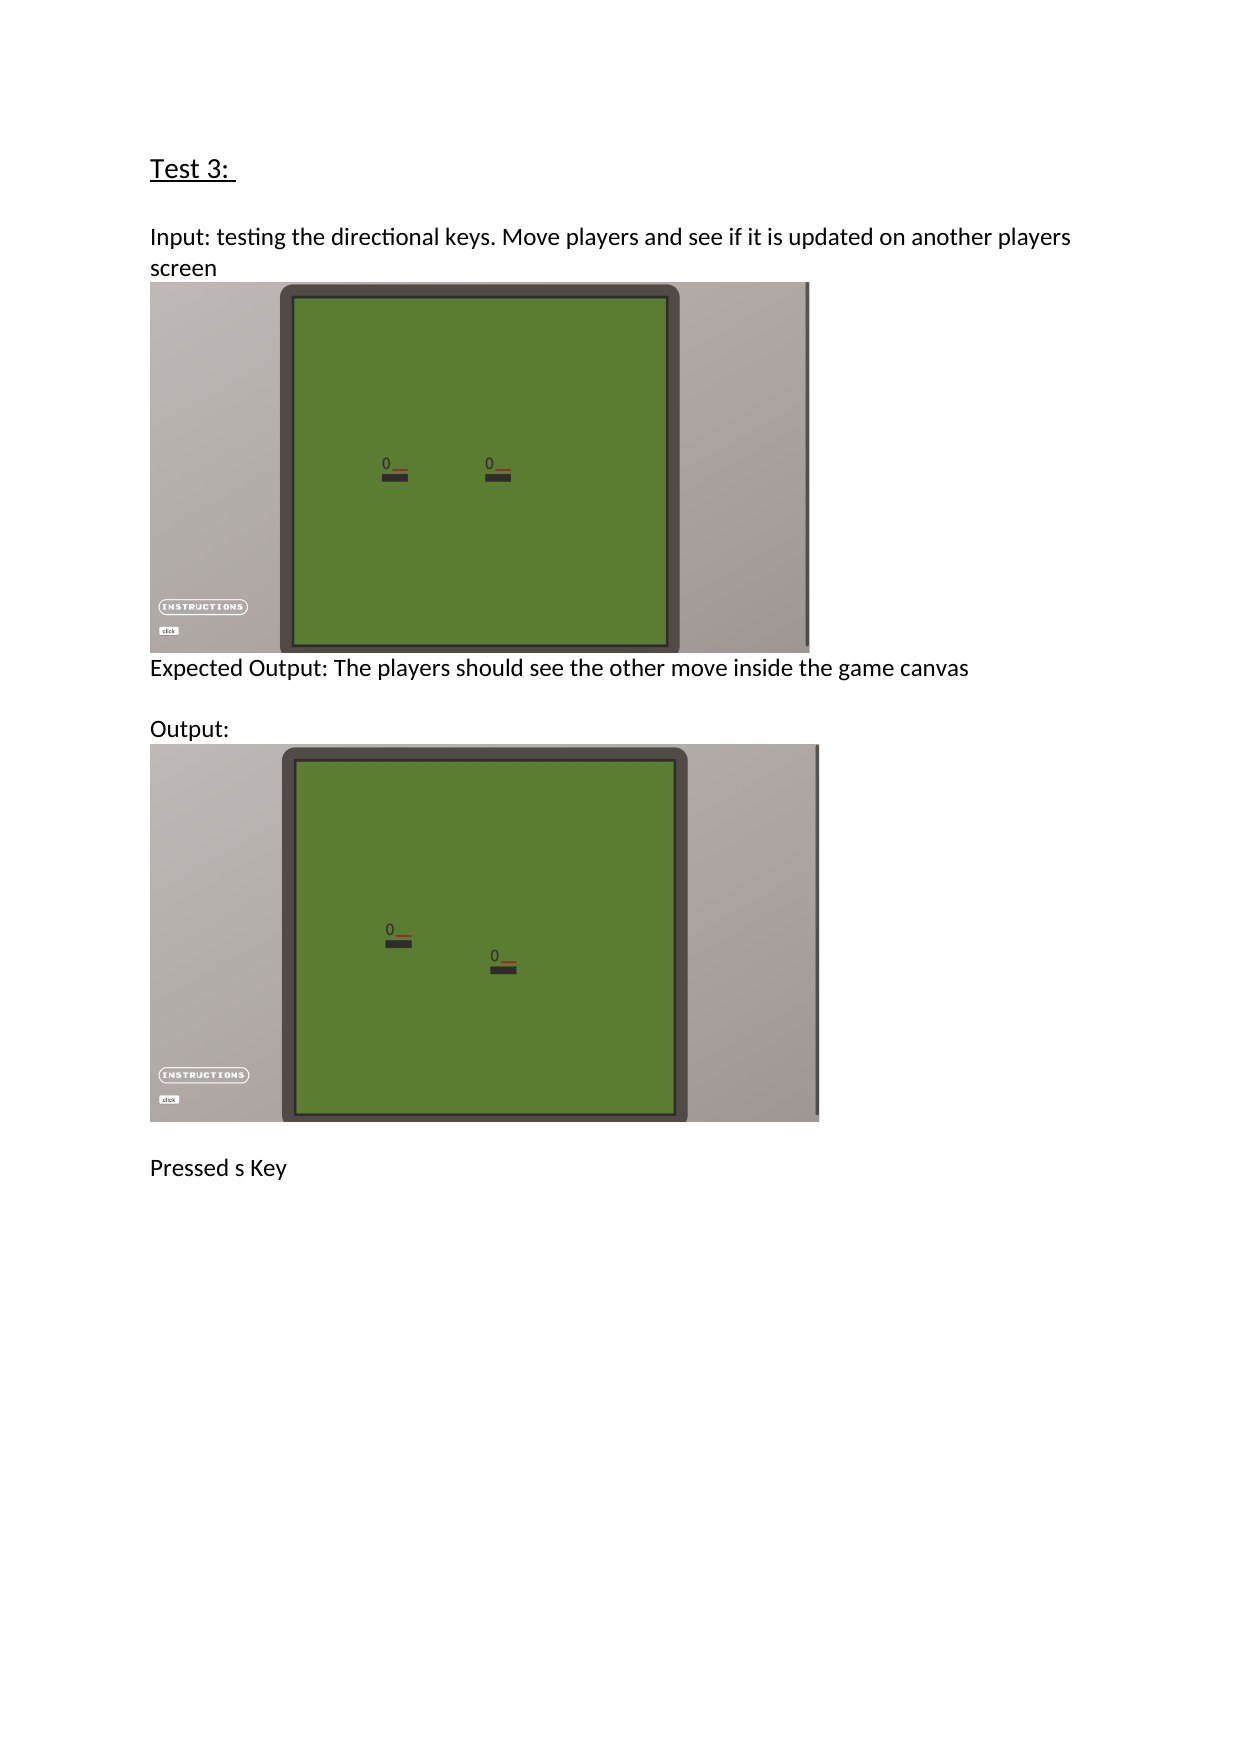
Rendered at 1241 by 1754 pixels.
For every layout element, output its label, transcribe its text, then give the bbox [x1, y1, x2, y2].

picture [150, 282, 810, 653]
text Output: [150, 714, 1090, 744]
text Test 3: [150, 150, 1090, 186]
text Pressed s Key [150, 1152, 1090, 1182]
text Expected Output: The players should see the other move inside the game canvas [150, 653, 1090, 683]
picture [150, 744, 820, 1122]
text Input: testing the directional keys. Move players and see if it is updated on another players screen [150, 221, 1090, 282]
